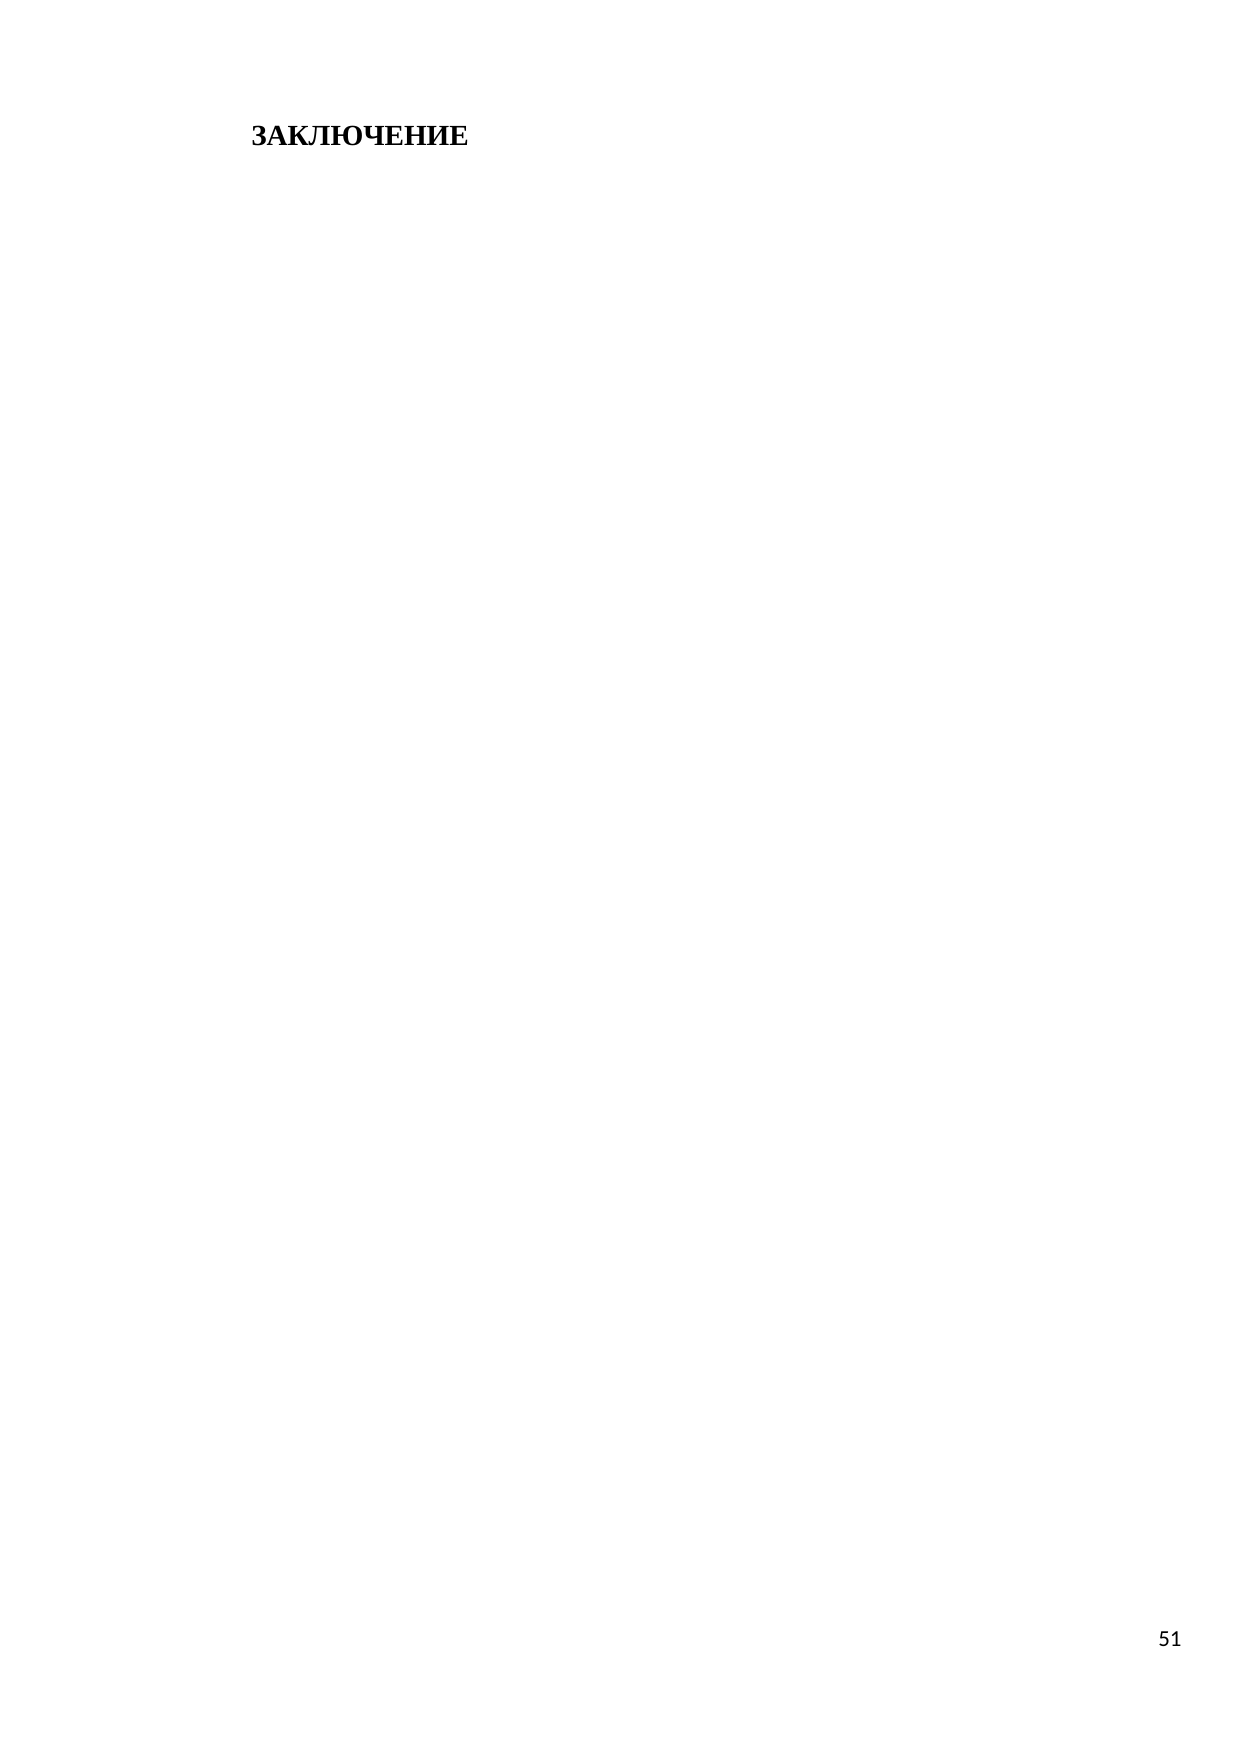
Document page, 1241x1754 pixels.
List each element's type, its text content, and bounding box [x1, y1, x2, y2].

subtitle ЗАКЛЮЧЕНИЕ [177, 118, 1152, 152]
